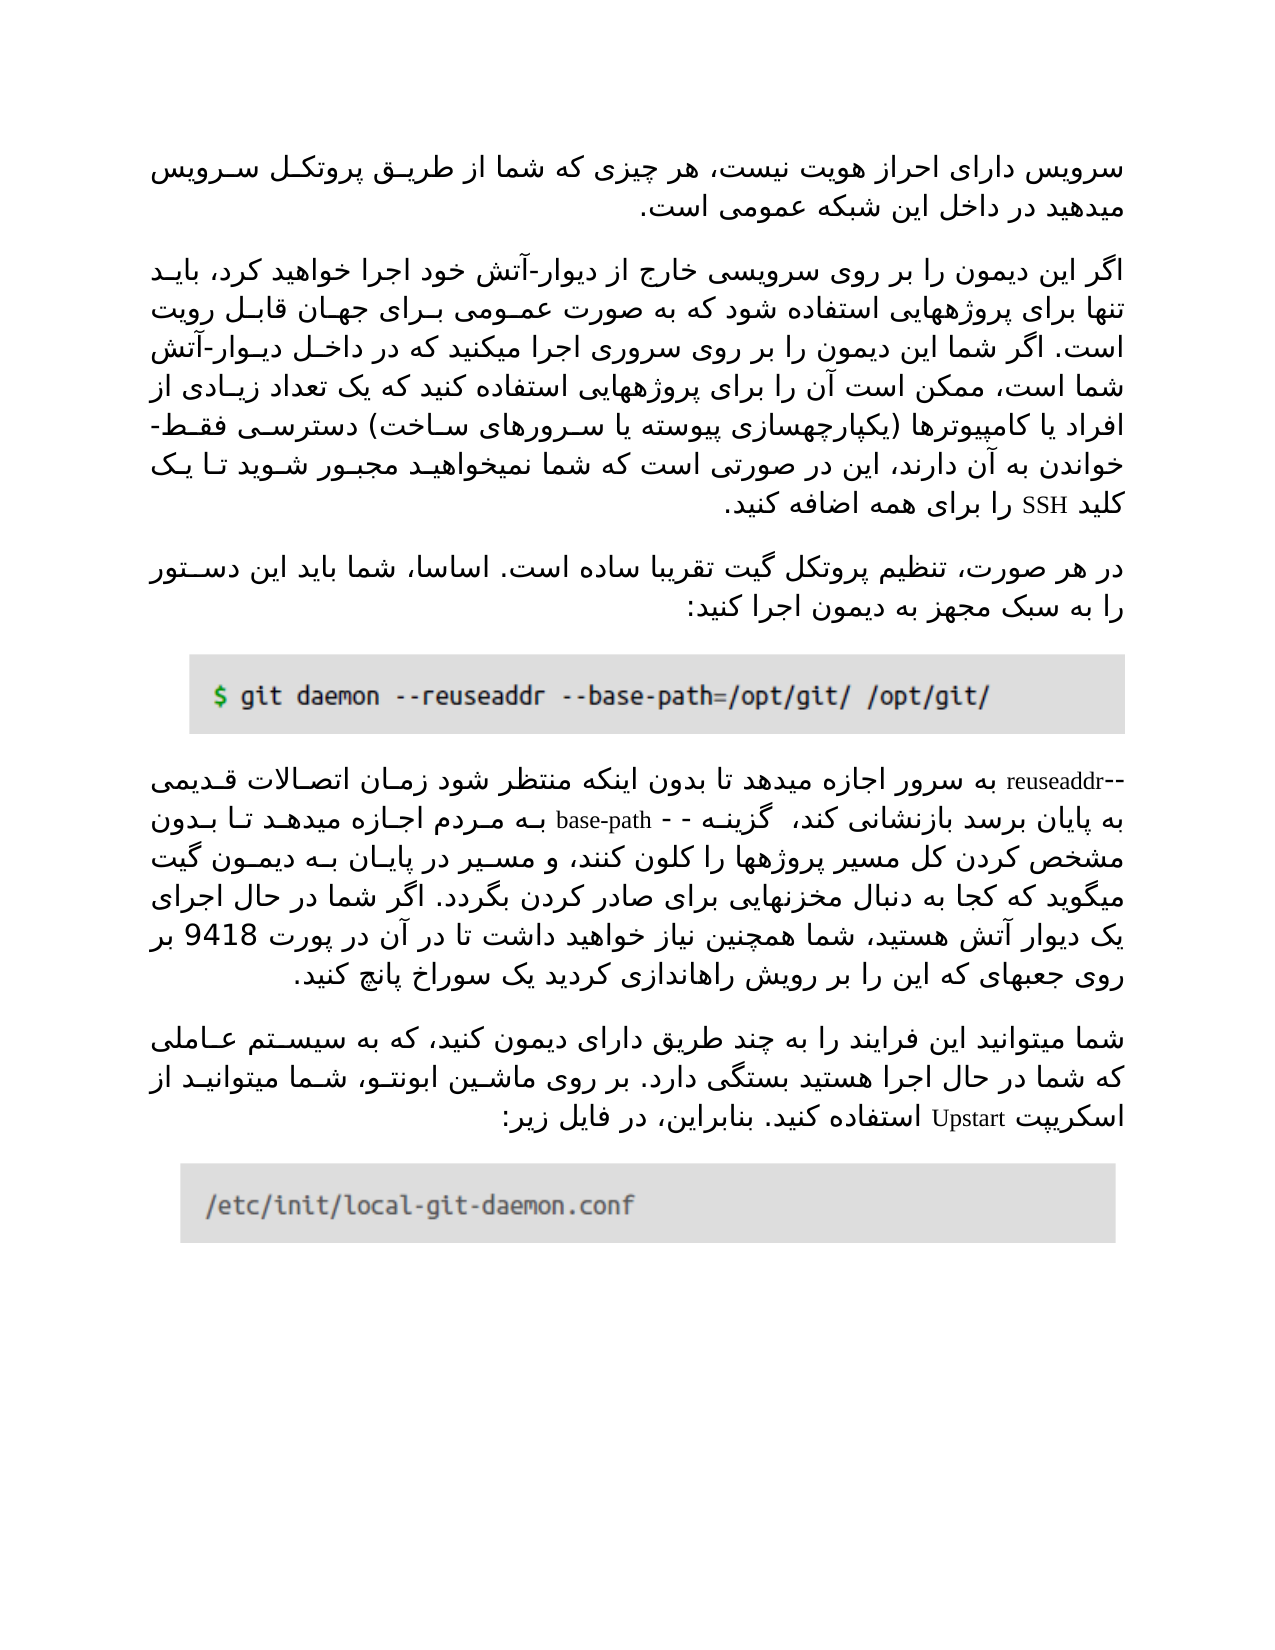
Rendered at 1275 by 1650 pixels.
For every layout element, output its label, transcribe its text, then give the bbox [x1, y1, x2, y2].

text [150, 150, 1125, 223]
text --reuseaddr به سرور اجازه میدهد تا بدون اینکه منتظر شود زمان اتصالات قدیمی به پایان برسد بازنشانی کند، گزینه - - base-path به مردم اجازه میدهد تا بدون مشخص کردن کل مسیر پروژهها را کلون کنند، و مسیر در پایان به دیمون گیت میگوید که کجا به دنبال مخزنهایی برای صادر کردن بگردد. اگر شما در حال اجرای یک دیوار آتش هستید، شما همچنین نیاز خواهید داشت تا در آن در پورت 9418 بر روی جعبهای که این را بر رویش راهاندازی کردید یک سوراخ پانچ کنید. [150, 762, 1125, 991]
text در هر صورت، تنظیم پروتکل گیت تقریبا ساده است. اساسا، شما باید این دستور را به سبک مجهز به دیمون اجرا کنید: [150, 551, 1125, 623]
text اگر این دیمون را بر روی سرویسی خارج از دیوار-آتش خود اجرا خواهید کرد، باید تنها برای پروژههایی استفاده شود که به صورت عمومی برای جهان قابل رویت است. اگر شما این دیمون را بر روی سروری اجرا میکنید که در داخل دیوار-آتش شما است، ممکن است آن را برای پروژههایی استفاده کنید که یک تعداد زیادی از افراد یا کامپیوترها (یکپارچهسازی پیوسته یا سرورهای ساخت) دسترسی فقط-خواندن به آن دارند، این در صورتی است که شما نمیخواهید مجبور شوید تا یک کلید SSH را برای همه اضافه کنید. [150, 253, 1125, 521]
text شما میتوانید این فرایند را به چند طریق دارای دیمون کنید، که به سیستم عاملی که شما در حال اجرا هستید بستگی دارد. بر روی ماشین ابونتو، شما میتوانید از اسکریپت Upstart استفاده کنید. بنابراین، در فایل زیر: [150, 1021, 1125, 1133]
